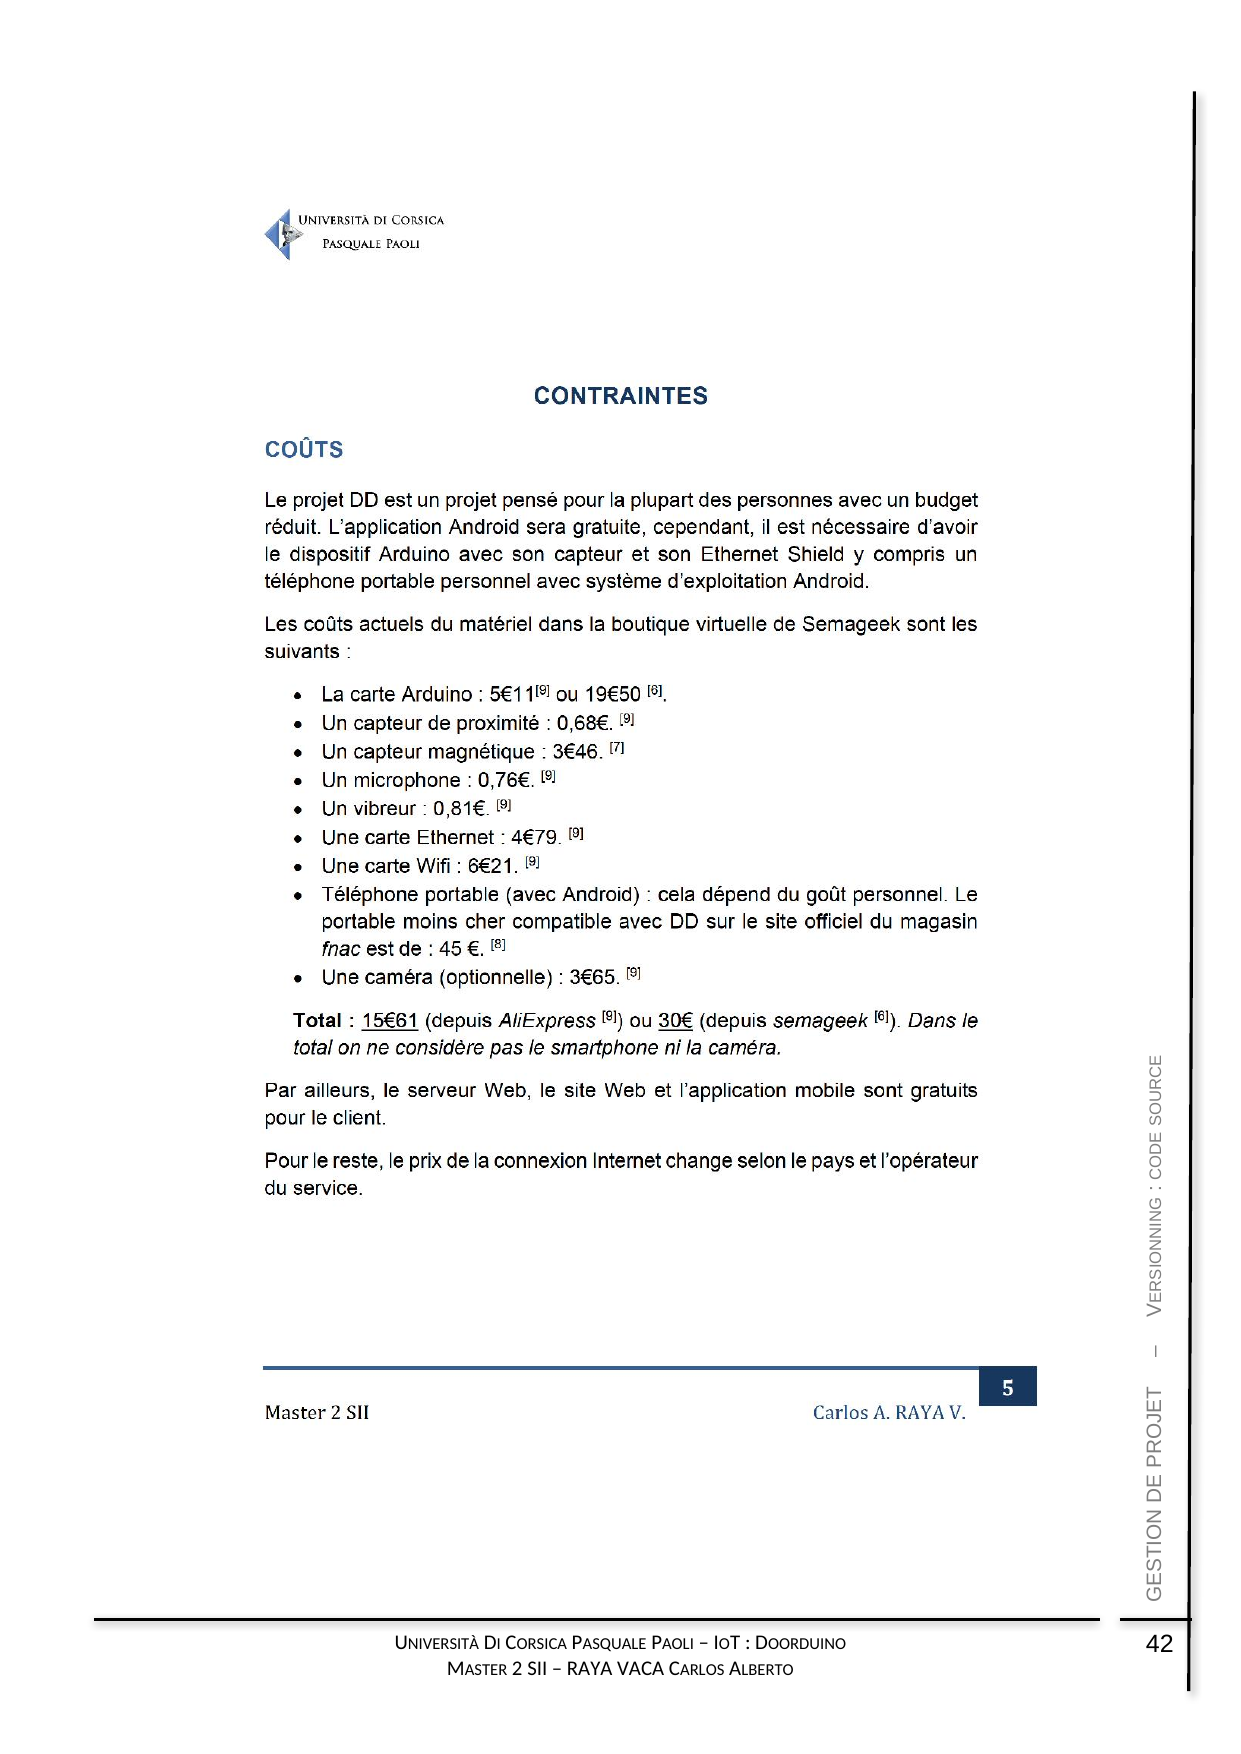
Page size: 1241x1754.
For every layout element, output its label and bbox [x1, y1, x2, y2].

picture [150, 149, 1092, 1481]
